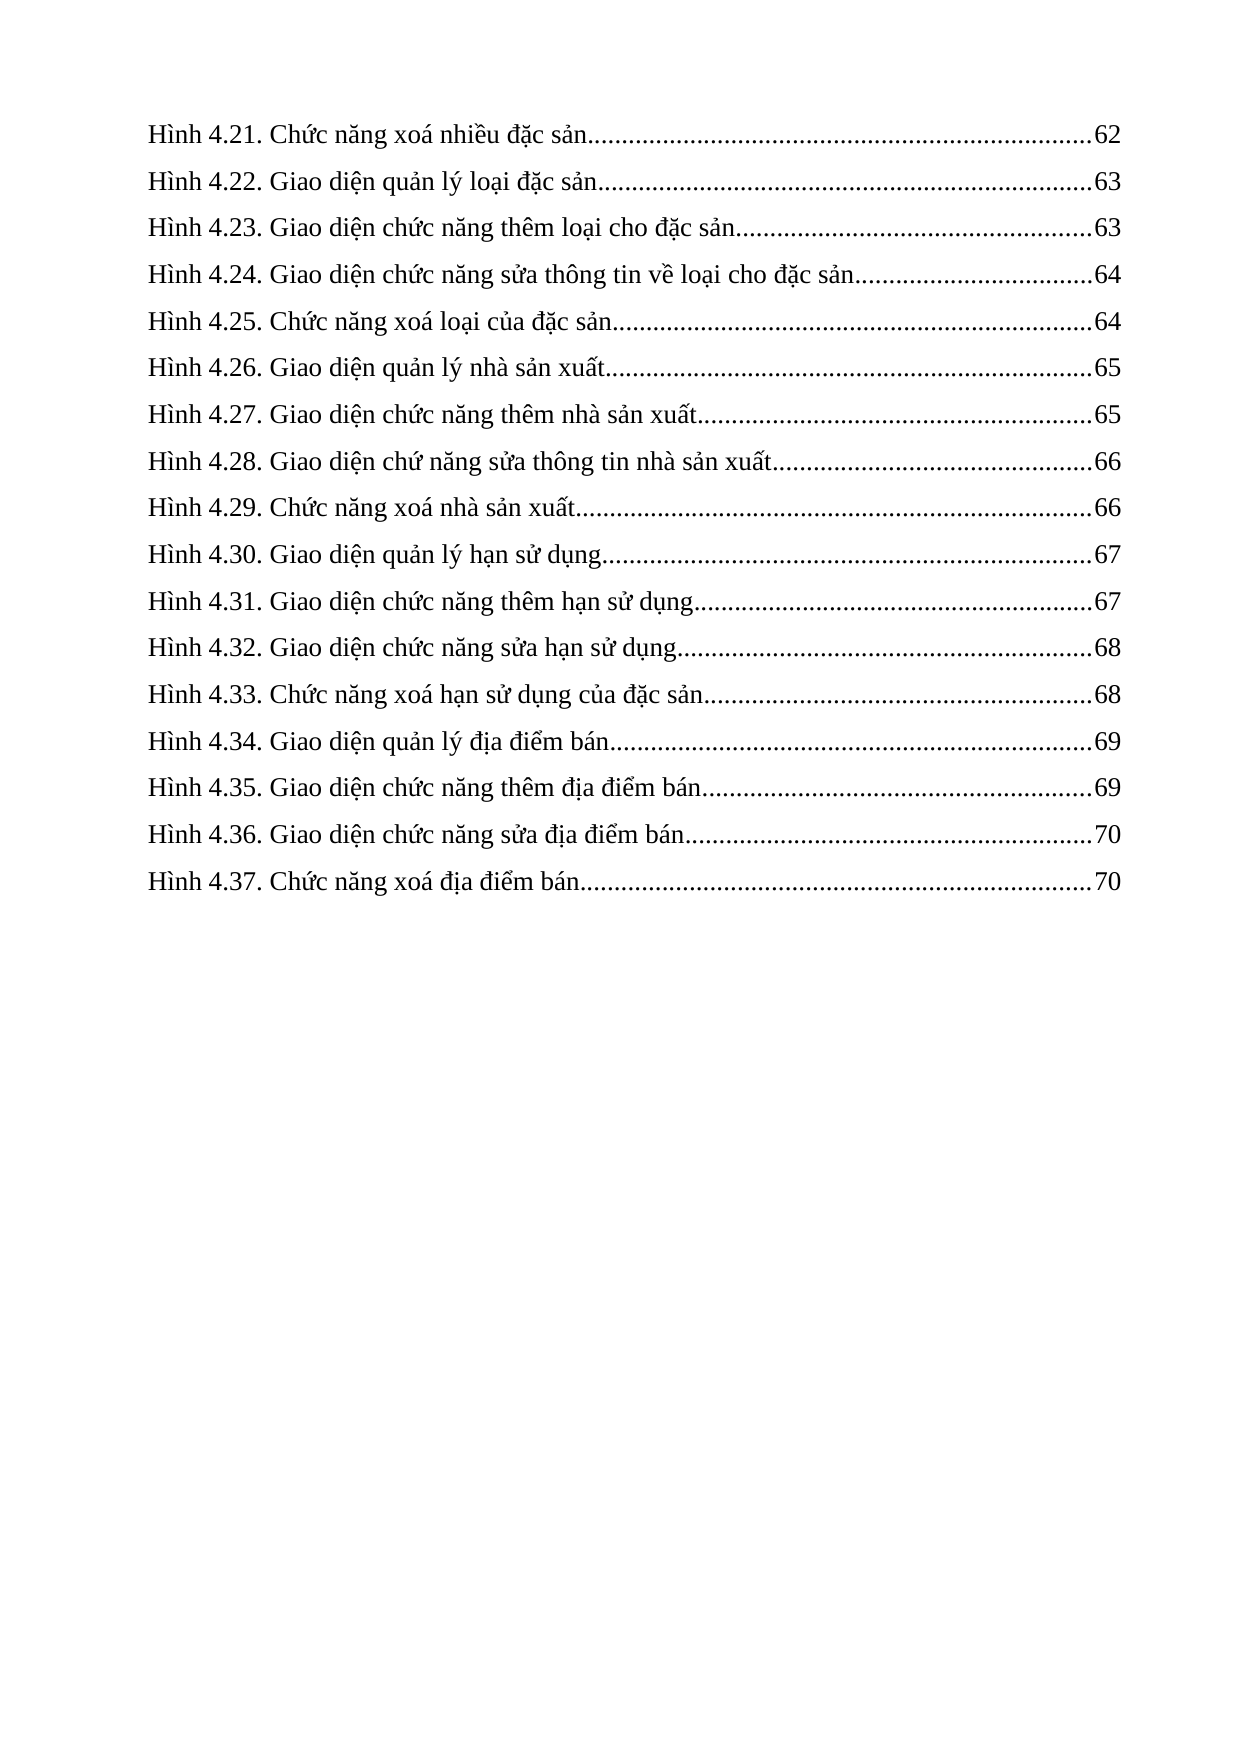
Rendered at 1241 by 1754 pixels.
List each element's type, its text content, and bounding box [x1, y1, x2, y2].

text Hình 4.35. Giao diện chức năng thêm địa điểm bán 69 [148, 771, 1122, 803]
text Hình 4.23. Giao diện chức năng thêm loại cho đặc sản 63 [148, 211, 1122, 243]
text Hình 4.22. Giao diện quản lý loại đặc sản 63 [148, 165, 1122, 196]
text Hình 4.31. Giao diện chức năng thêm hạn sử dụng 67 [148, 585, 1122, 616]
text Hình 4.26. Giao diện quản lý nhà sản xuất 65 [148, 351, 1122, 383]
text Hình 4.28. Giao diện chứ năng sửa thông tin nhà sản xuất 66 [148, 445, 1122, 476]
text Hình 4.32. Giao diện chức năng sửa hạn sử dụng 68 [148, 631, 1122, 663]
text Hình 4.25. Chức năng xoá loại của đặc sản 64 [148, 305, 1122, 336]
text Hình 4.21. Chức năng xoá nhiều đặc sản 62 [148, 118, 1122, 149]
text Hình 4.30. Giao diện quản lý hạn sử dụng 67 [148, 538, 1122, 569]
text Hình 4.34. Giao diện quản lý địa điểm bán 69 [148, 725, 1122, 756]
text Hình 4.27. Giao diện chức năng thêm nhà sản xuất 65 [148, 398, 1122, 429]
text Hình 4.33. Chức năng xoá hạn sử dụng của đặc sản 68 [148, 678, 1122, 709]
text Hình 4.29. Chức năng xoá nhà sản xuất 66 [148, 491, 1122, 523]
text Hình 4.24. Giao diện chức năng sửa thông tin về loại cho đặc sản 64 [148, 258, 1122, 289]
text Hình 4.36. Giao diện chức năng sửa địa điểm bán 70 [148, 818, 1122, 849]
text Hình 4.37. Chức năng xoá địa điểm bán 70 [148, 865, 1122, 896]
